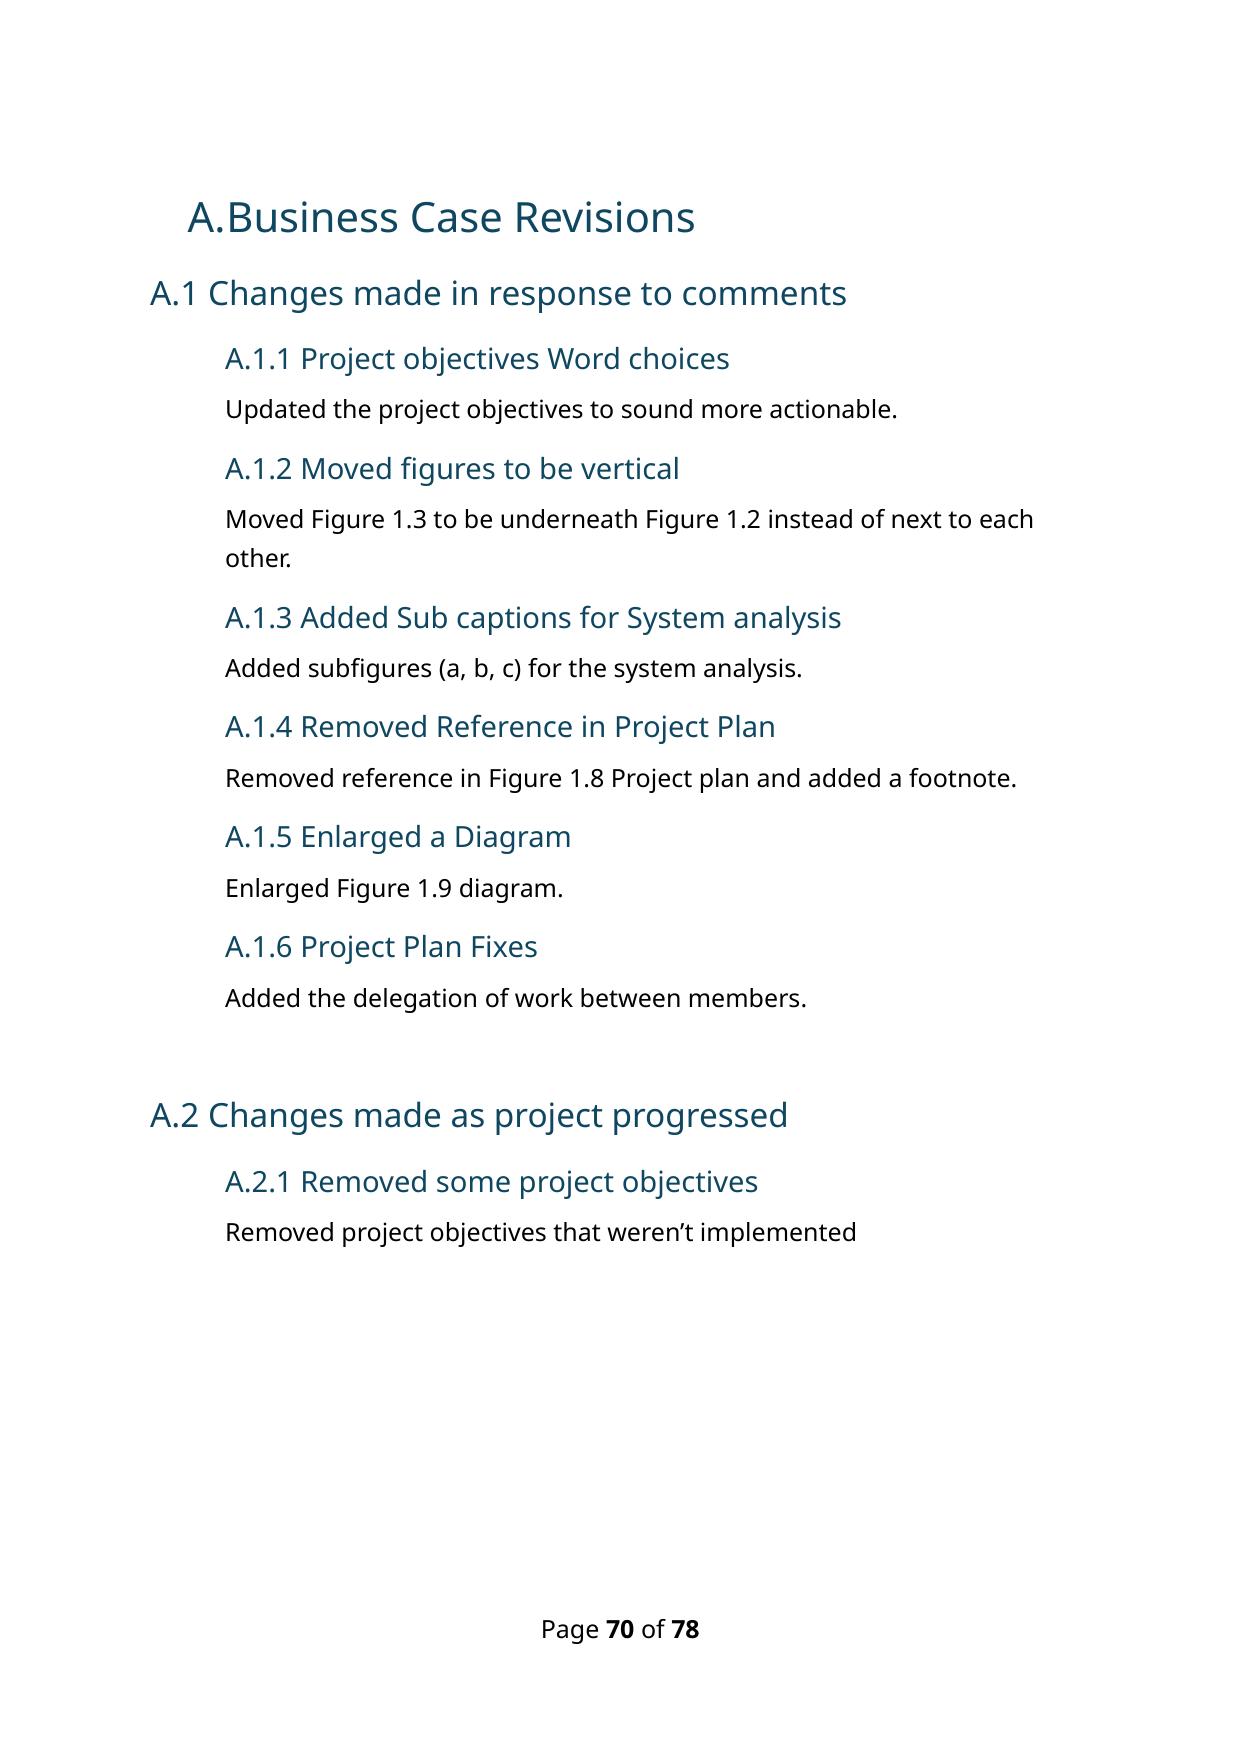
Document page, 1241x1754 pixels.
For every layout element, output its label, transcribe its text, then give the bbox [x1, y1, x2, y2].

text Moved Figure 1.3 to be underneath Figure 1.2 instead of next to each other. [225, 502, 1090, 575]
subtitle A.1.4 Removed Reference in Project Plan [225, 707, 1090, 746]
text Updated the project objectives to sound more actionable. [225, 392, 1090, 426]
subtitle A.2.1 Removed some project objectives [225, 1161, 1090, 1201]
subtitle A.1.3 Added Sub captions for System analysis [225, 597, 1090, 637]
subtitle A.2 Changes made as project progressed [150, 1092, 1090, 1137]
subtitle A.1.6 Project Plan Fixes [225, 926, 1090, 966]
text Removed reference in Figure 1.8 Project plan and added a footnote. [225, 761, 1090, 795]
subtitle A.1 Changes made in response to comments [150, 269, 1090, 315]
subtitle A.1.5 Enlarged a Diagram [225, 817, 1090, 856]
text Added subfigures (a, b, c) for the system analysis. [225, 651, 1090, 685]
subtitle A.1.1 Project objectives Word choices [225, 338, 1090, 378]
text Enlarged Figure 1.9 diagram. [225, 871, 1090, 904]
text Added the delegation of work between members. [150, 980, 1090, 1014]
subtitle Business Case Revisions [187, 187, 1090, 244]
subtitle A.1.2 Moved figures to be vertical [225, 448, 1090, 488]
text Removed project objectives that weren’t implemented [225, 1215, 1090, 1249]
